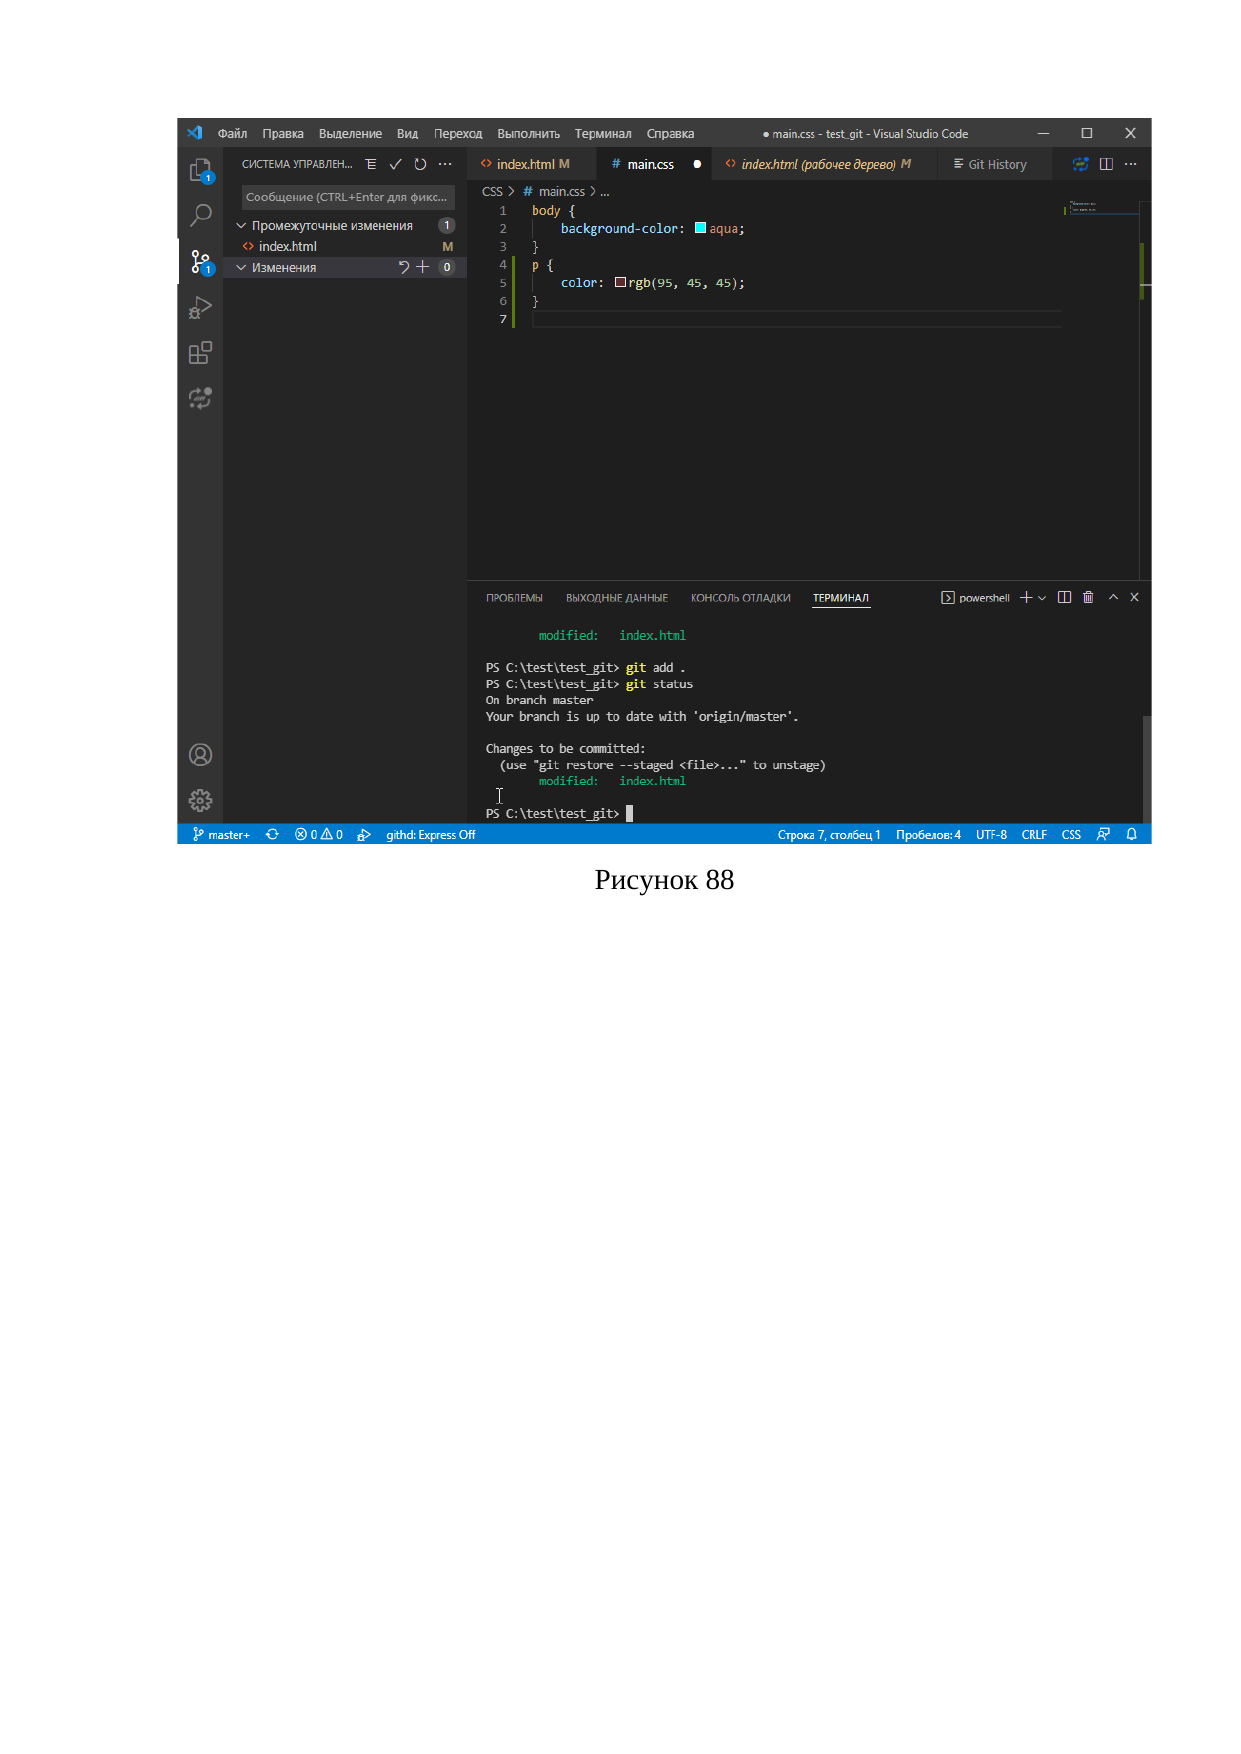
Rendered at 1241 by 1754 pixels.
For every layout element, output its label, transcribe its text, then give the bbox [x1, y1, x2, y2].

picture [177, 118, 1152, 844]
